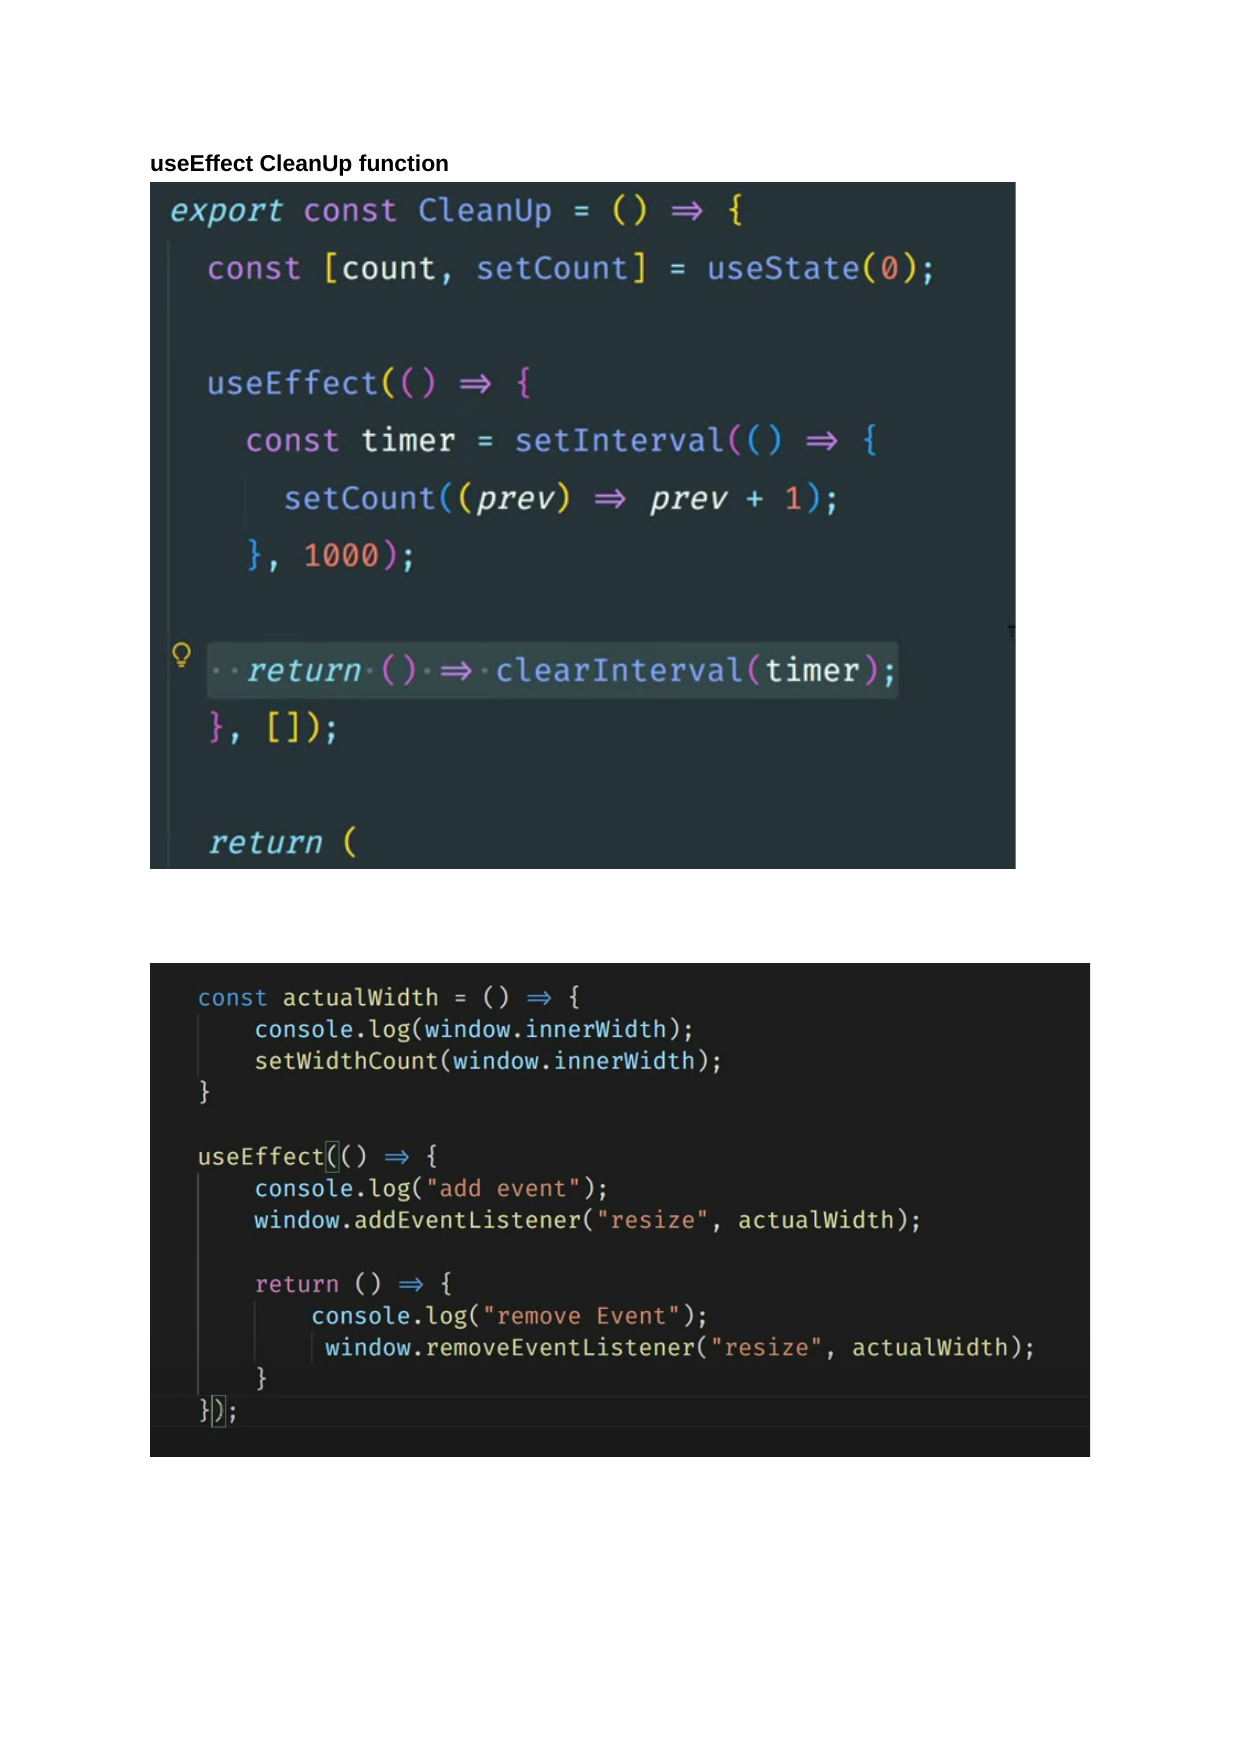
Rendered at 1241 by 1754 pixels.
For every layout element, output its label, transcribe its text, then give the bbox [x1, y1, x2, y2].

picture [150, 963, 1091, 1457]
title useEffect CleanUp function [150, 150, 1090, 176]
picture [150, 182, 1016, 869]
